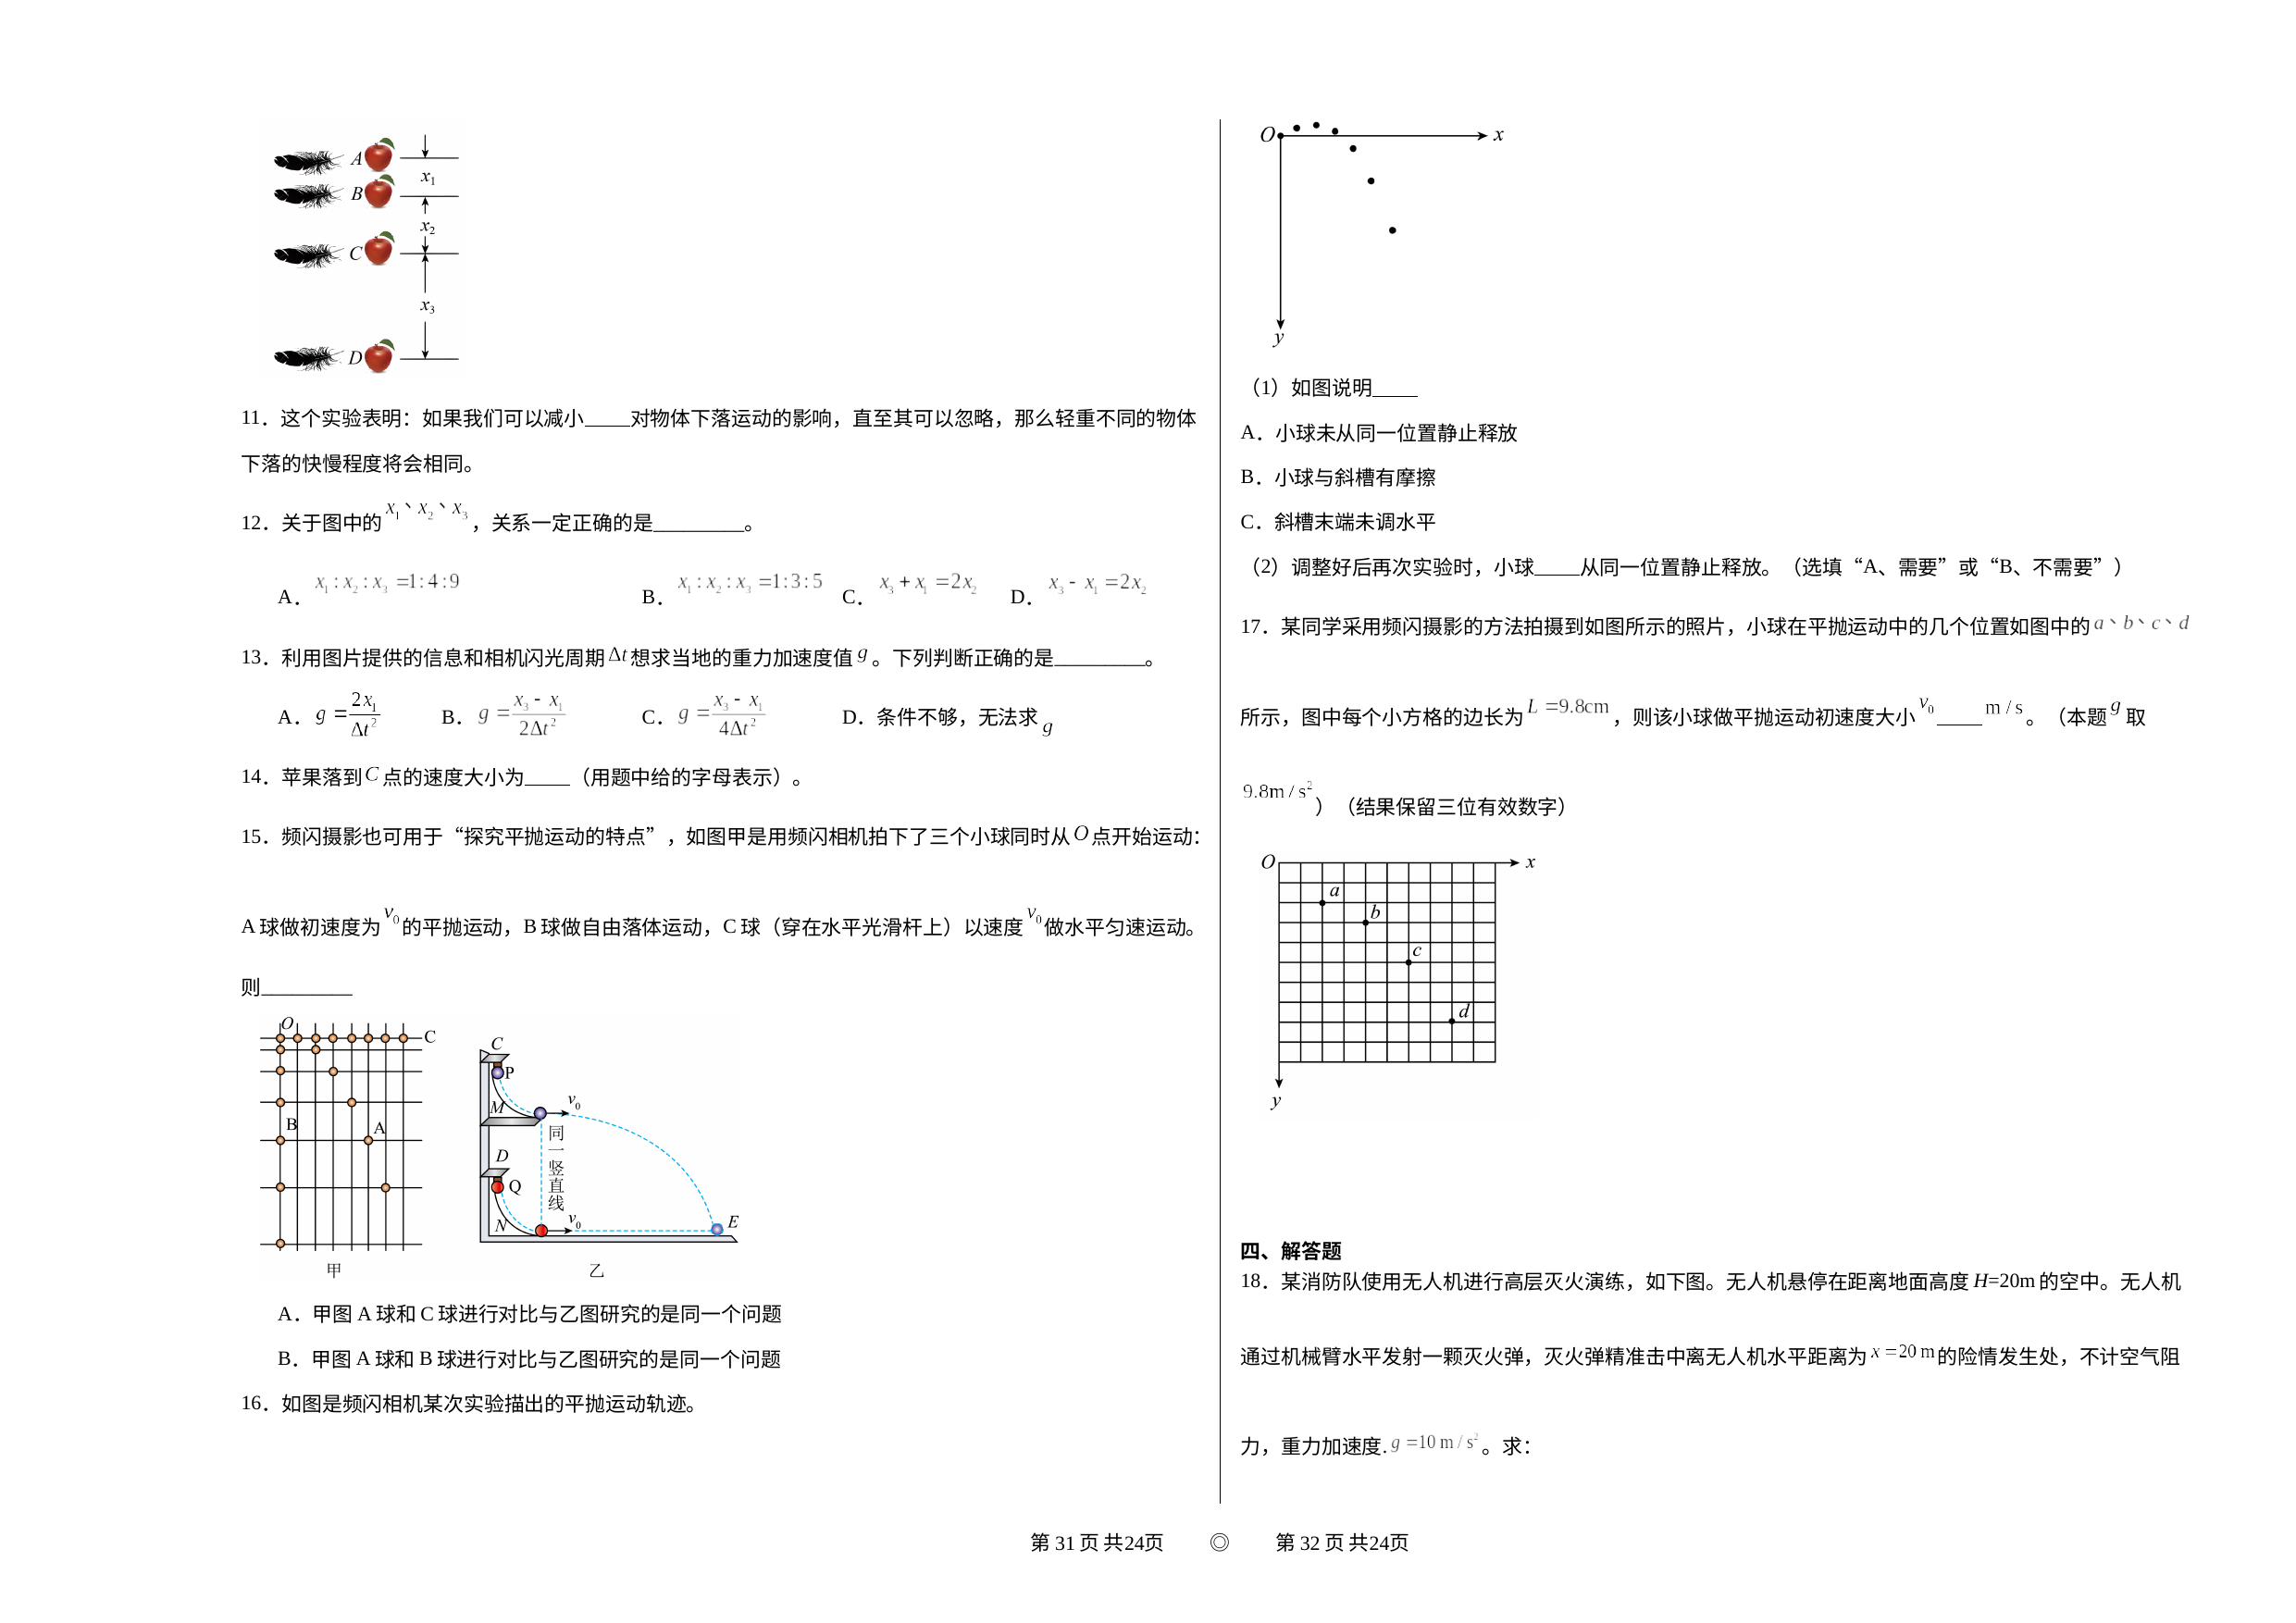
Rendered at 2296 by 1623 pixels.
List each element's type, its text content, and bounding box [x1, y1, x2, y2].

text A． B． C． D． [278, 566, 1199, 626]
text 14．苹果落到点的速度大小为 （用题中给的字母表示）。 [241, 761, 1199, 791]
text （2）调整好后再次实验时，小球 从同一位置静止释放。（选填“A、需要”或“B、不需要”） [1240, 551, 2199, 581]
text 16．如图是频闪相机某次实验描出的平抛运动轨迹。 [241, 1388, 1199, 1418]
text 四、解答题 [1240, 1235, 2199, 1265]
picture [258, 1015, 740, 1280]
text B．甲图A球和B球进行对比与乙图研究的是同一个问题 [278, 1343, 1199, 1373]
text 18．某消防队使用无人机进行高层灭火演练，如下图。无人机悬停在距离地面高度H=20m的空中。无人机通过机械臂水平发射一颗灭火弹，灭火弹精准击中离无人机水平距离为的险情发生处，不计空气阻力，重力加速度.。求： [1240, 1265, 2199, 1476]
text C．斜槽末端未调水平 [1240, 506, 2199, 536]
text 11．这个实验表明：如果我们可以减小 对物体下落运动的影响，直至其可以忽略，那么轻重不同的物体下落的快慢程度将会相同。 [241, 402, 1199, 477]
text 13．利用图片提供的信息和相机闪光周期想求当地的重力加速度值。下列判断正确的是_________。 [241, 641, 1199, 672]
text 12．关于图中的，关系一定正确的是_________。 [241, 492, 1199, 552]
picture [258, 119, 465, 378]
text A．甲图A球和C球进行对比与乙图研究的是同一个问题 [278, 1298, 1199, 1329]
picture [1258, 850, 1539, 1121]
text B．小球与斜槽有摩擦 [1240, 462, 2199, 491]
text A．小球未从同一位置静止释放 [1240, 416, 2199, 447]
text 15．频闪摄影也可用于“探究平抛运动的特点”，如图甲是用频闪相机拍下了三个小球同时从点开始运动：A球做初速度为的平抛运动，B球做自由落体运动，C球（穿在水平光滑杆上）以速度做水平匀速运动。则_________ [241, 806, 1199, 1001]
text A． B． C． D．条件不够，无法求 [278, 687, 1199, 747]
text （1）如图说明 [1240, 372, 2199, 402]
picture [1258, 119, 1506, 352]
text 17．某同学采用频闪摄影的方法拍摄到如图所示的照片，小球在平抛运动中的几个位置如图中的所示，图中每个小方格的边长为，则该小球做平抛运动初速度大小 。（本题取）（结果保留三位有效数字） [1240, 596, 2199, 836]
